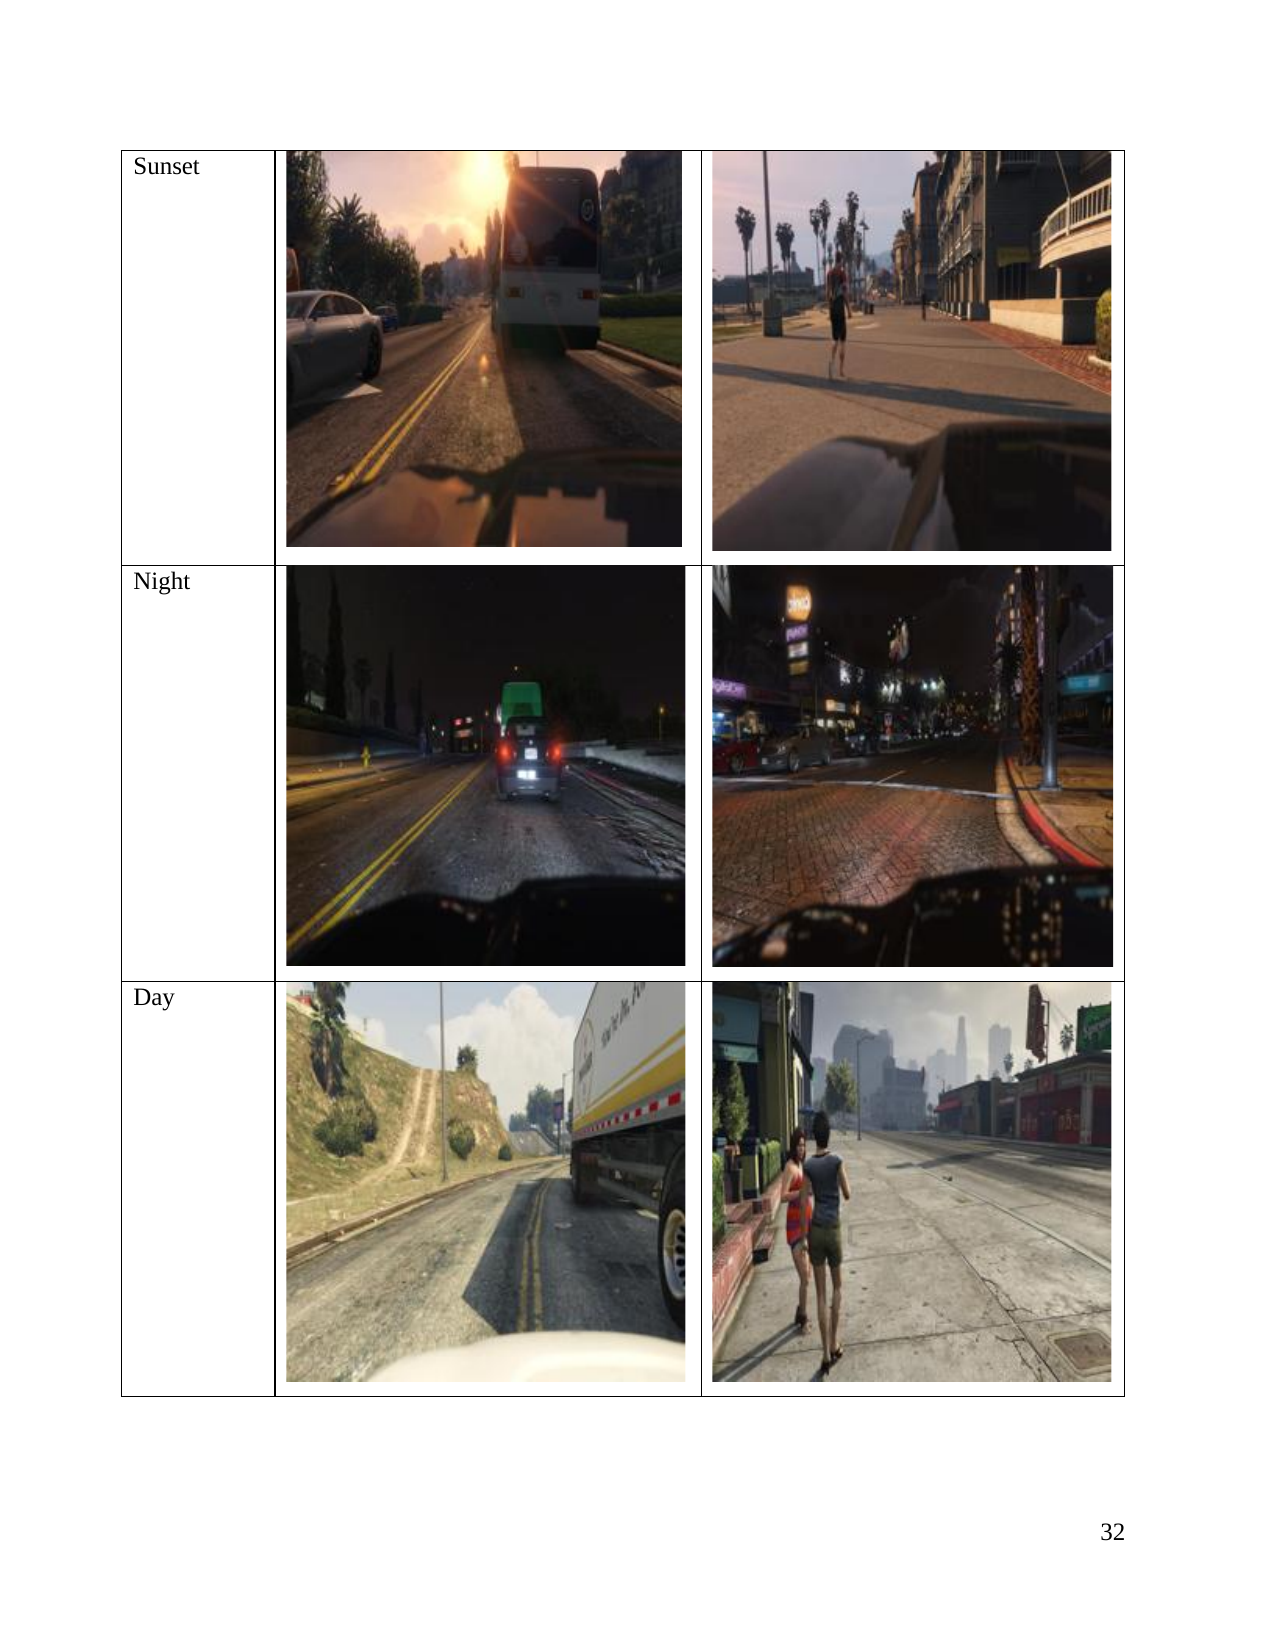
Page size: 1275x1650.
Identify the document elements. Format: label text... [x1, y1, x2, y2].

picture [712, 982, 1112, 1382]
table_cell Night [122, 566, 274, 981]
table_cell Sunset [122, 151, 274, 565]
table_cell [702, 982, 1124, 1396]
picture [712, 565, 1114, 967]
picture [712, 151, 1112, 551]
table_cell [702, 566, 1124, 981]
picture [286, 565, 686, 966]
picture [286, 151, 682, 547]
picture [286, 982, 686, 1382]
table_cell Day [122, 982, 274, 1396]
table_cell [702, 151, 1124, 565]
table_cell [276, 982, 701, 1396]
table_cell [276, 151, 701, 565]
table_cell [276, 566, 701, 981]
